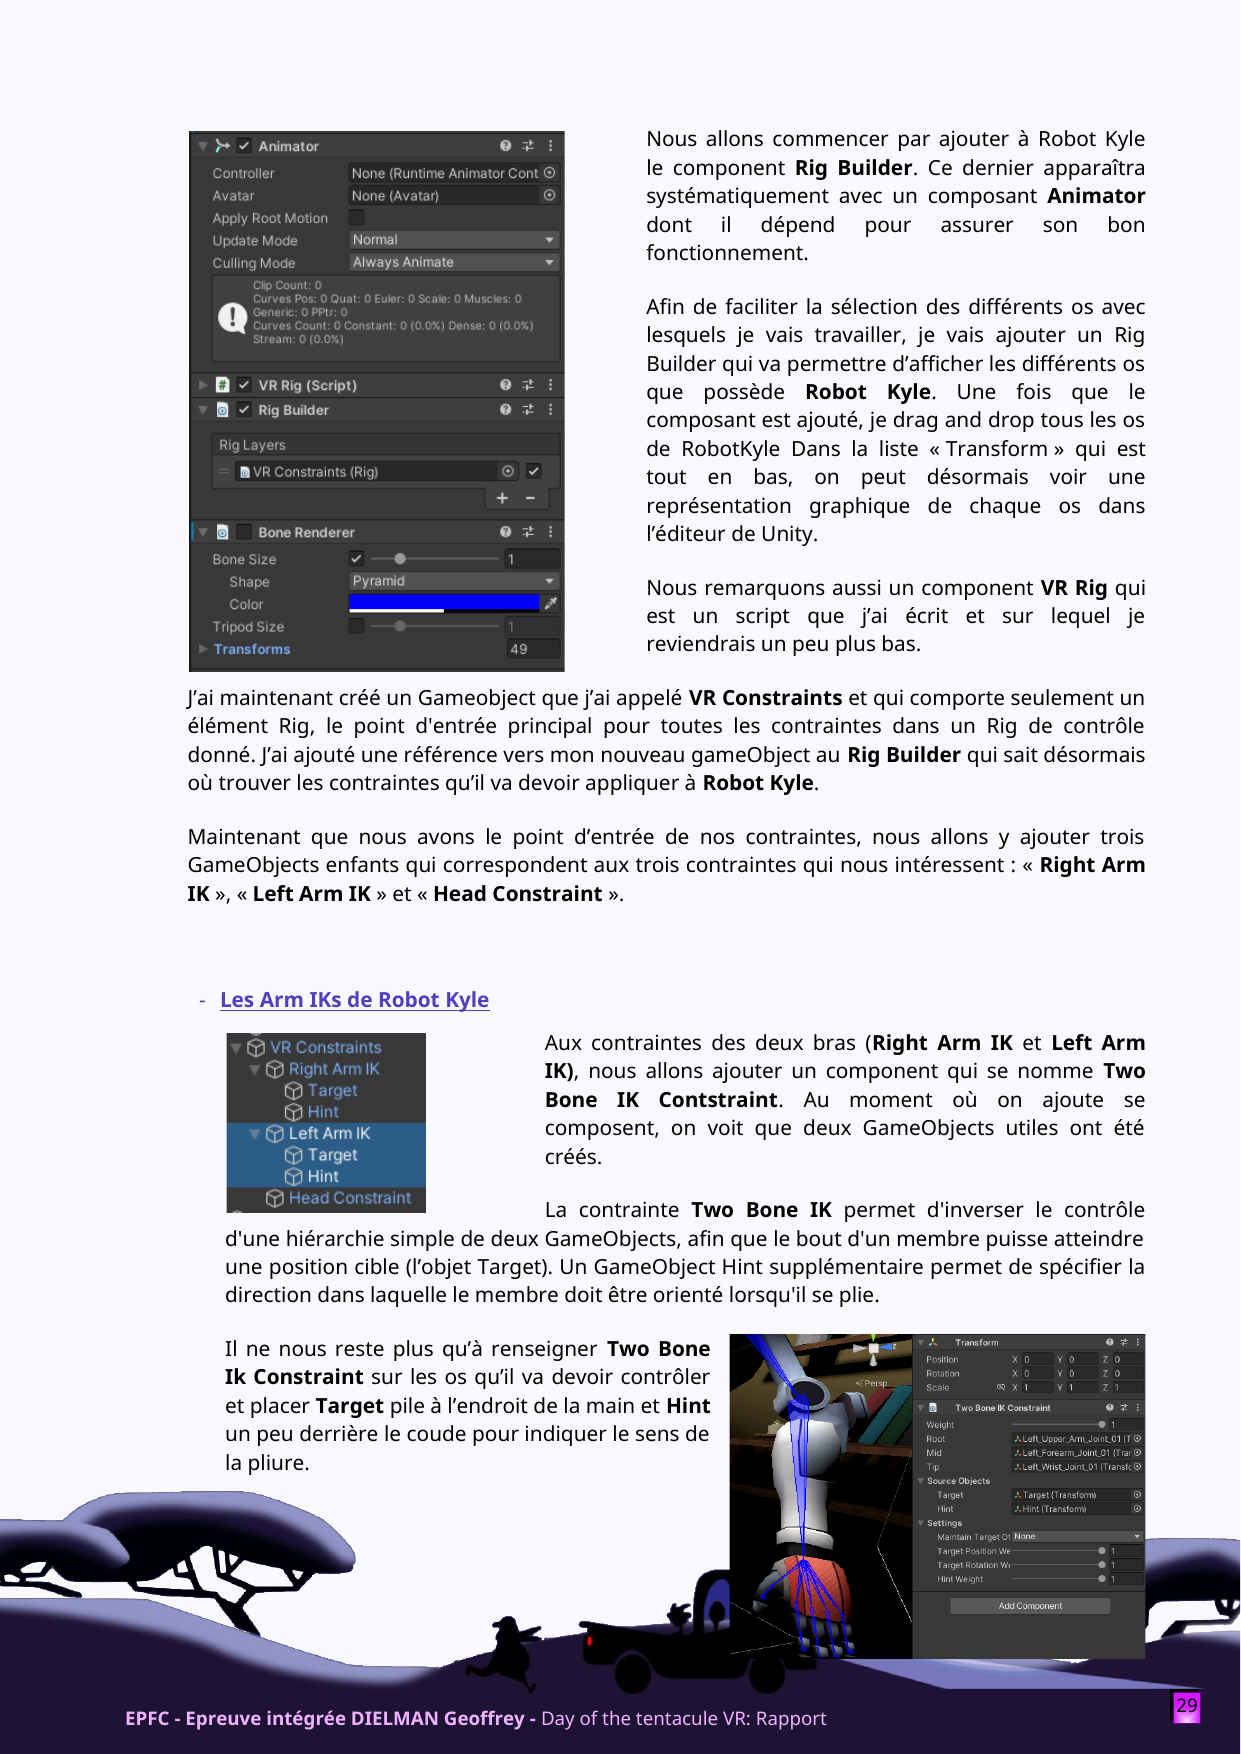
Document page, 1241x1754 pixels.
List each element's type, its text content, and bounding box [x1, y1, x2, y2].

picture [189, 131, 565, 672]
picture [0, 1334, 1241, 1754]
text Aux contraintes des deux bras (Right Arm IK et Left Arm IK), nous allons ajouter un component qui se nomme Two Bone IK Contstraint. Au moment où on ajoute se composent, on voit que deux GameObjects utiles ont été créés. [225, 1028, 1146, 1170]
text Il ne nous reste plus qu’à renseigner Two Bone Ik Constraint sur les os qu’il va devoir contrôler et placer Target pile à l’endroit de la main et Hint un peu derrière le coude pour indiquer le sens de la pliure. [225, 1334, 729, 1476]
text Maintenant que nous avons le point d’entrée de nos contraintes, nous allons y ajouter trois GameObjects enfants qui correspondent aux trois contraintes qui nous intéressent : « Right Arm IK », « Left Arm IK » et « Head Constraint ». [187, 822, 1146, 907]
picture [226, 1033, 426, 1213]
text Nous allons commencer par ajouter à Robot Kyle le component Rig Builder. Ce dernier apparaîtra systématiquement avec un composant Animator dont il dépend pour assurer son bon fonctionnement. [187, 124, 1146, 267]
text Nous remarquons aussi un component VR Rig qui est un script que j’ai écrit et sur lequel je reviendrais un peu plus bas. [565, 573, 1146, 658]
text Afin de faciliter la sélection des différents os avec lesquels je vais travailler, je vais ajouter un Rig Builder qui va permettre d’afficher les différents os que possède Robot Kyle. Une fois que le composant est ajouté, je drag and drop tous les os de RobotKyle Dans la liste « Transform » qui est tout en bas, on peut désormais voir une représentation graphique de chaque os dans l’éditeur de Unity. [565, 292, 1146, 548]
subtitle Les Arm IKs de Robot Kyle [199, 986, 1146, 1014]
text La contrainte Two Bone IK permet d'inverser le contrôle d'une hiérarchie simple de deux GameObjects, afin que le bout d'un membre puisse atteindre une position cible (l’objet Target). Un GameObject Hint supplémentaire permet de spécifier la direction dans laquelle le membre doit être orienté lorsqu'il se plie. [225, 1195, 1146, 1309]
text J’ai maintenant créé un Gameobject que j’ai appelé VR Constraints et qui comporte seulement un élément Rig, le point d'entrée principal pour toutes les contraintes dans un Rig de contrôle donné. J’ai ajouté une référence vers mon nouveau gameObject au Rig Builder qui sait désormais où trouver les contraintes qu’il va devoir appliquer à Robot Kyle. [187, 683, 1146, 797]
